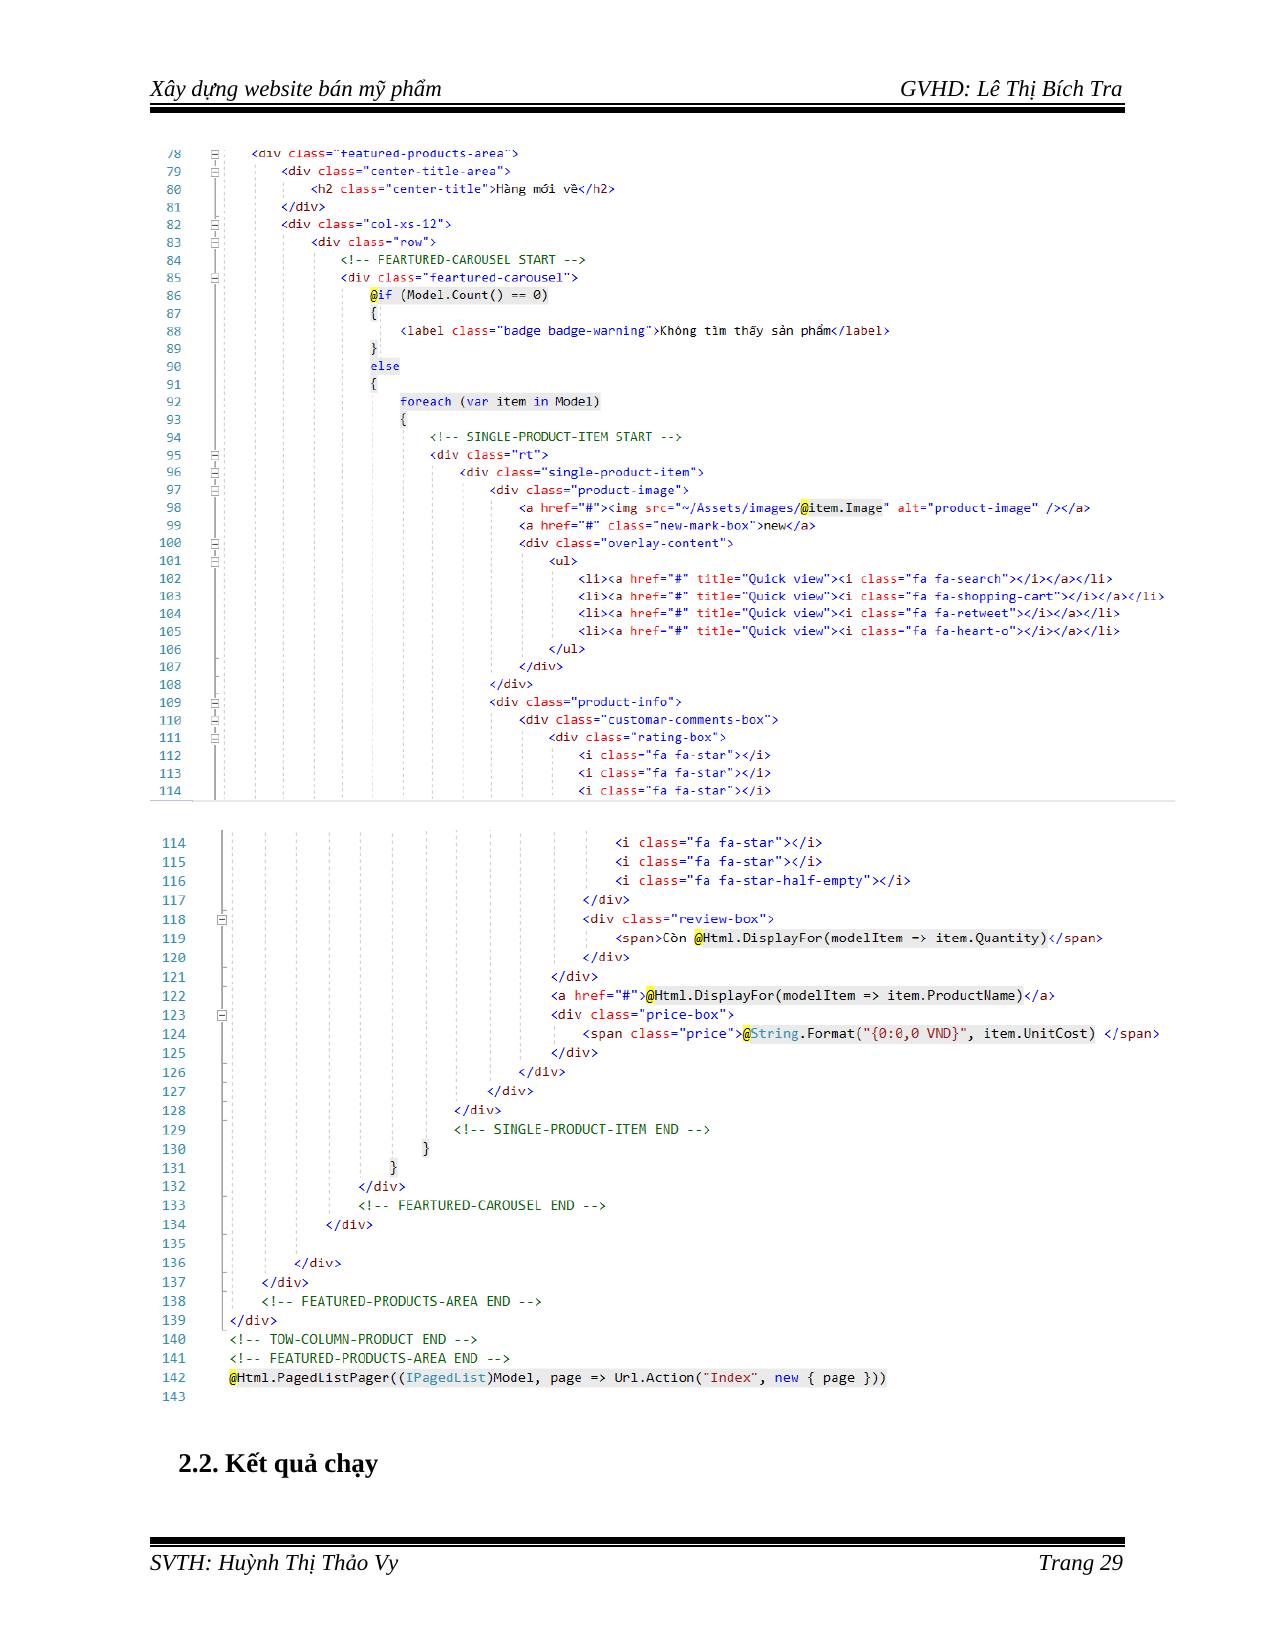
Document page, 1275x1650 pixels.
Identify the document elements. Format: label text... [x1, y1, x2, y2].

picture [150, 830, 1180, 1418]
list Kết quả chạy [178, 1447, 1125, 1478]
picture [150, 150, 1175, 802]
